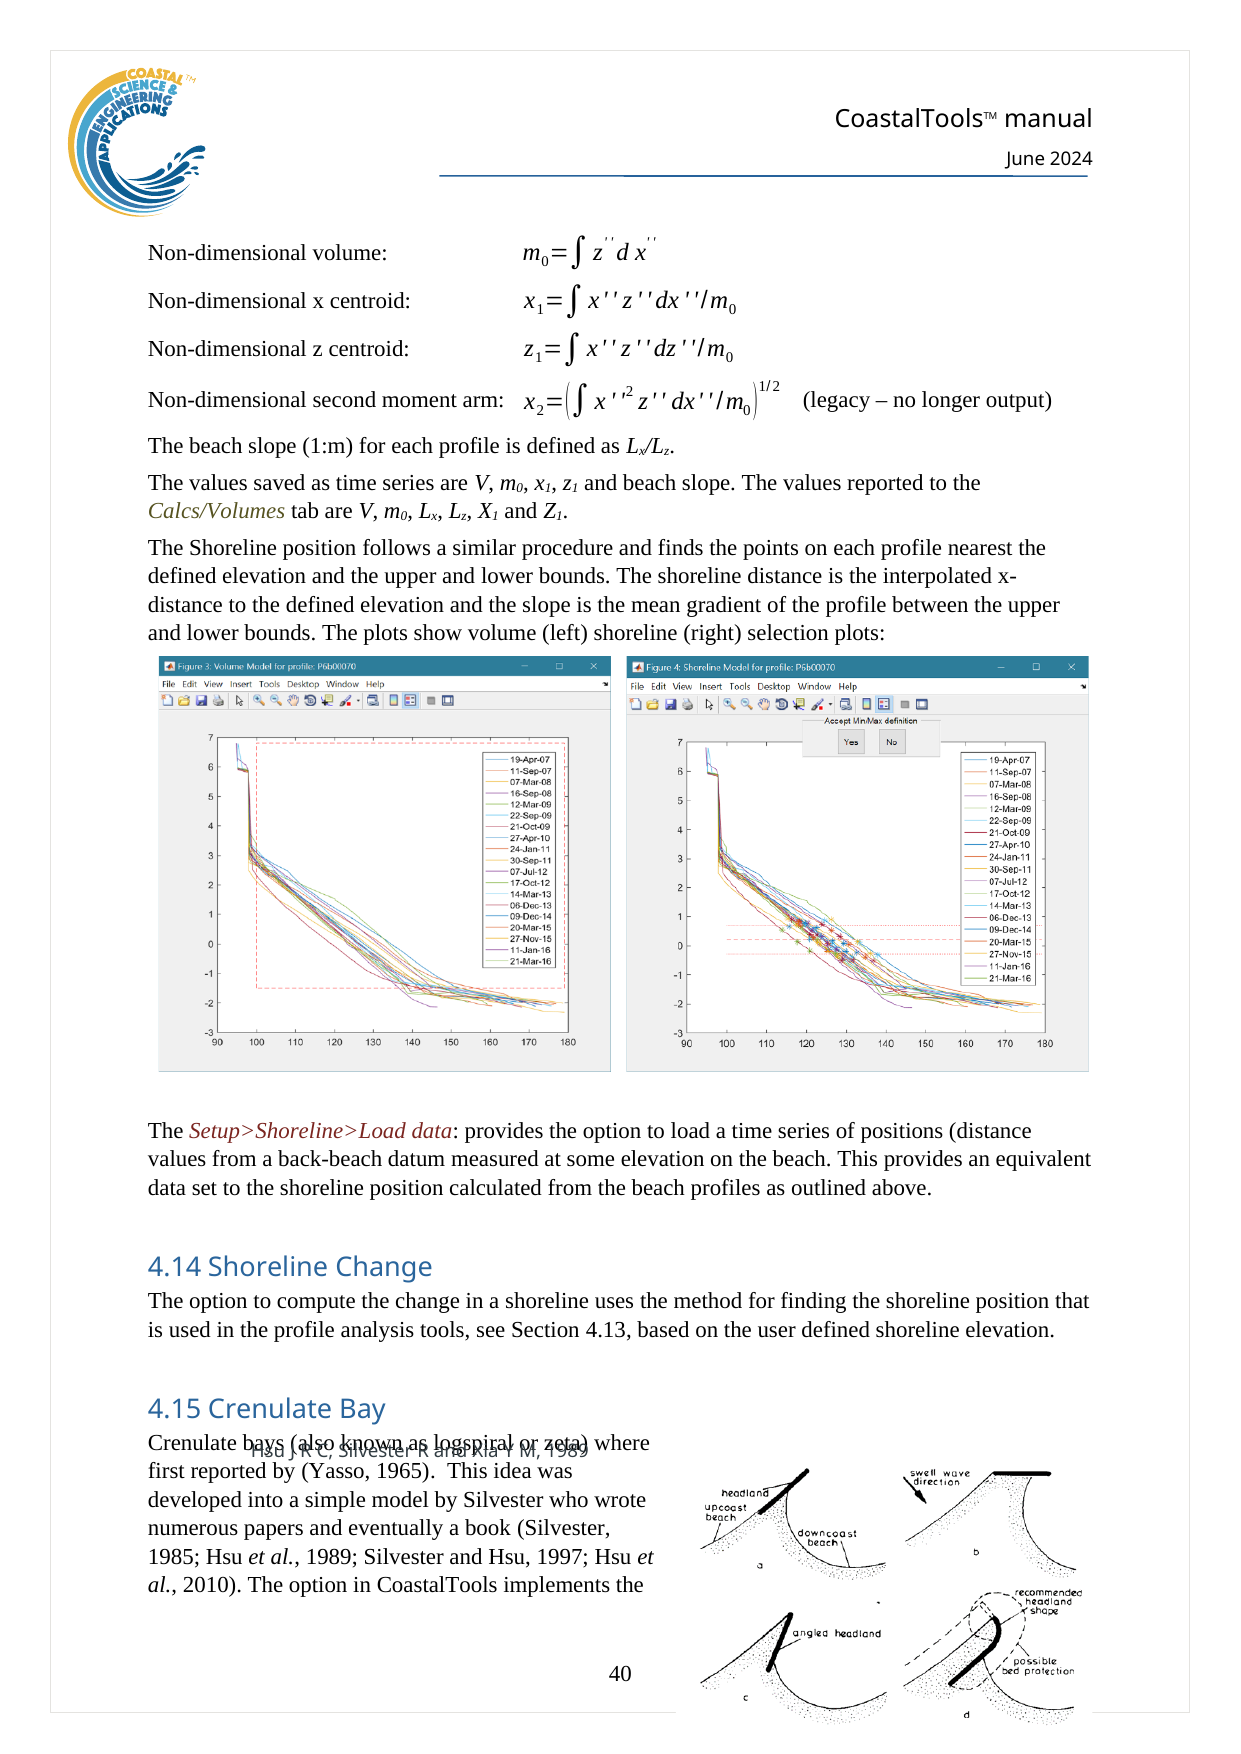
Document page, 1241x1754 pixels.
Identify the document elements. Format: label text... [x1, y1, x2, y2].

subtitle Crenulate Bay [148, 1389, 1093, 1426]
text Non-dimensional volume: [148, 234, 1093, 271]
table_header [615, 656, 1092, 1080]
text The Setup>Shoreline>Load data: provides the option to load a time series of positions (distance values from a back-beach datum measured at some elevation on the beach. This provides an equivalent data set to the shoreline position calculated from the beach profiles as outlined above. [148, 1117, 1093, 1200]
text Non-dimensional second moment arm: (legacy – no longer output) [148, 378, 1093, 421]
text The beach slope (1:m) for each profile is defined as Lx/Lz. [148, 432, 1093, 458]
picture [675, 1449, 1093, 1734]
text The values saved as time series are V, m0, x1, z1 and beach slope. The values reported to the Calcs/Volumes tab are V, m0, Lx, Lz, X1 and Z1. [148, 469, 1093, 523]
text Non-dimensional z centroid: [148, 330, 1093, 367]
subtitle Shoreline Change [148, 1247, 1093, 1284]
table_header [148, 656, 615, 1080]
text Non-dimensional x centroid: [148, 282, 1093, 319]
text The Shoreline position follows a similar procedure and finds the points on each profile nearest the defined elevation and the upper and lower bounds. The shoreline distance is the interpolated x-distance to the defined elevation and the slope is the mean gradient of the profile between the upper and lower bounds. The plots show volume (left) shoreline (right) selection plots: [148, 534, 1093, 646]
picture [158, 656, 611, 1072]
picture [626, 656, 1089, 1072]
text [148, 1429, 1093, 1598]
text The option to compute the change in a shoreline uses the method for finding the shoreline position that is used in the profile analysis tools, see Section 4.13, based on the user defined shoreline elevation. [148, 1287, 1093, 1342]
